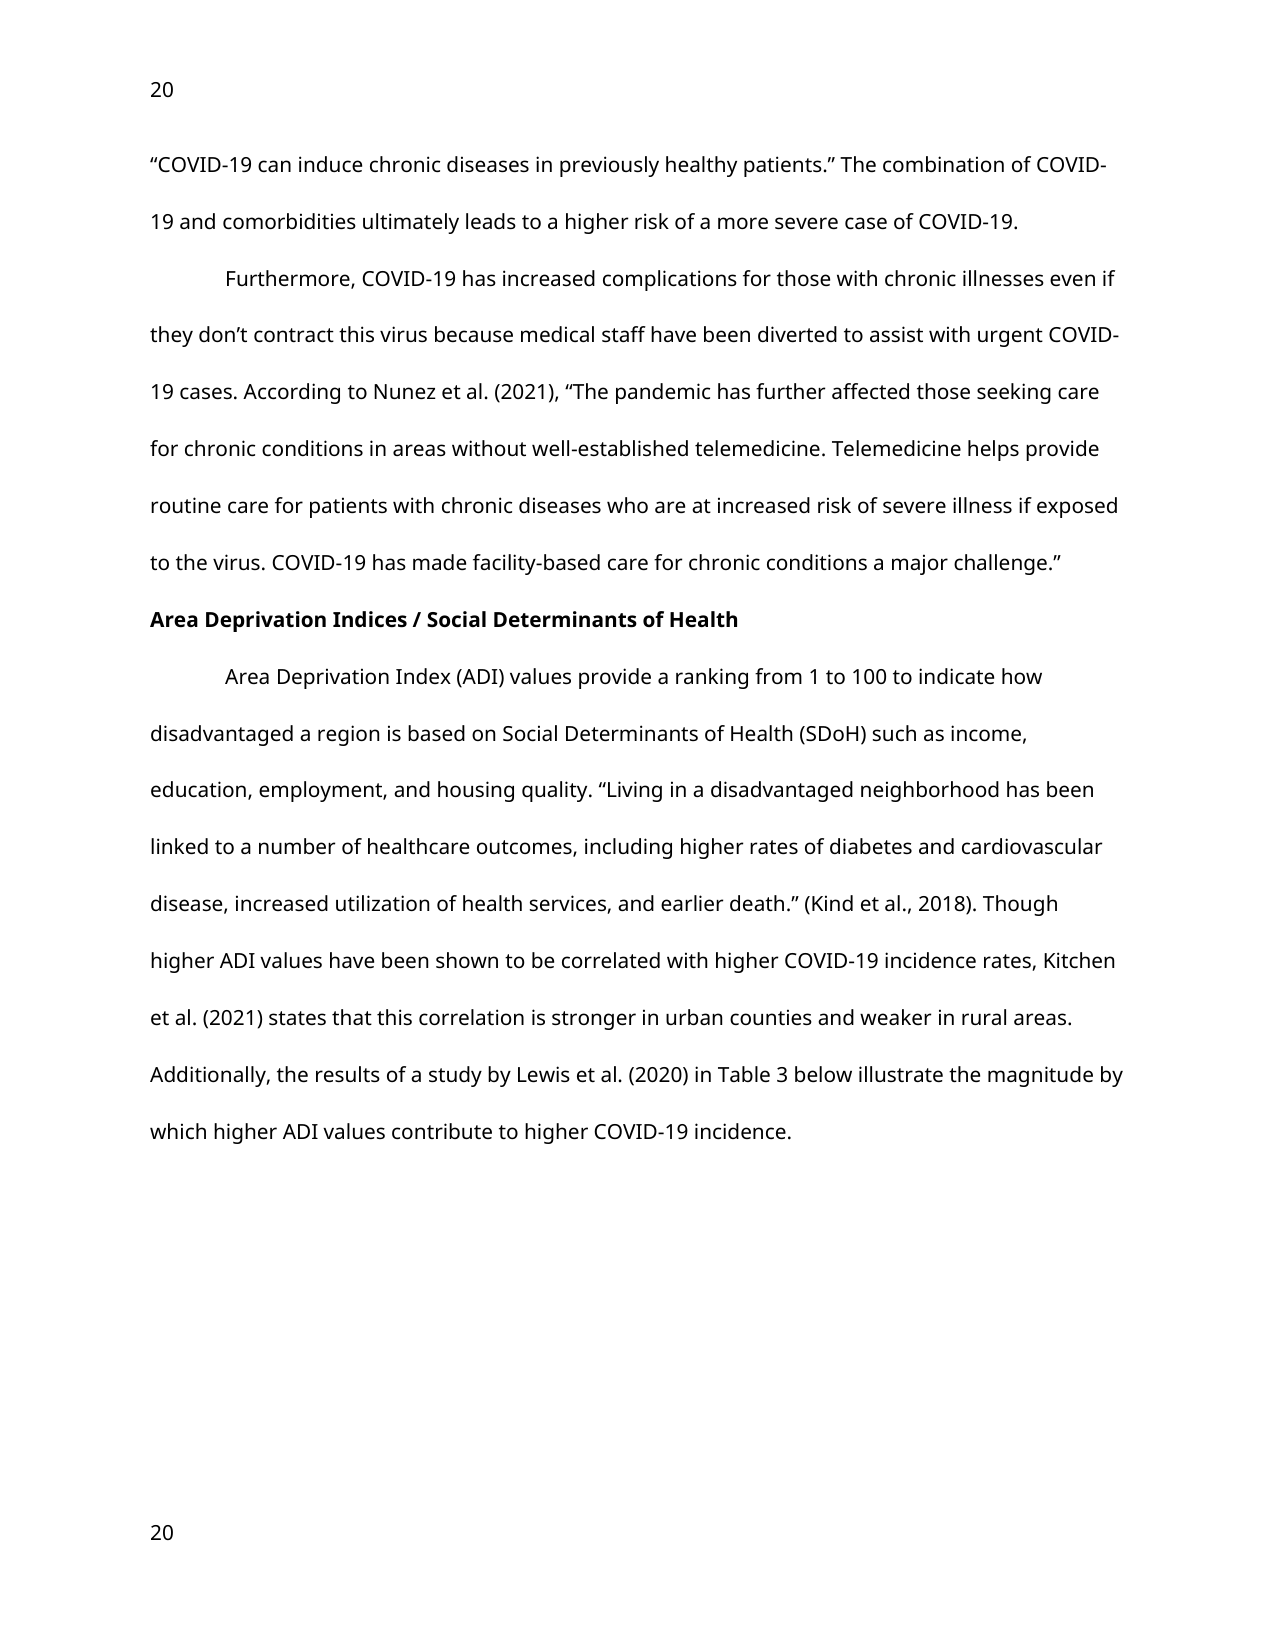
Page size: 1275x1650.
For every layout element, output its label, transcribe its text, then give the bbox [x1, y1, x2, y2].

text Area Deprivation Index (ADI) values provide a ranking from 1 to 100 to indicate how disadvantaged a region is based on Social Determinants of Health (SDoH) such as income, education, employment, and housing quality. “Living in a disadvantaged neighborhood has been linked to a number of healthcare outcomes, including higher rates of diabetes and cardiovascular disease, increased utilization of health services, and earlier death.” (Kind et al., 2018). Though higher ADI values have been shown to be correlated with higher COVID-19 incidence rates, Kitchen et al. (2021) states that this correlation is stronger in urban counties and weaker in rural areas. Additionally, the results of a study by Lewis et al. (2020) in Table 3 below illustrate the magnitude by which higher ADI values contribute to higher COVID-19 incidence. [150, 662, 1125, 1145]
text Area Deprivation Indices / Social Determinants of Health [150, 605, 1125, 633]
text Furthermore, COVID-19 has increased complications for those with chronic illnesses even if they don’t contract this virus because medical staff have been diverted to assist with urgent COVID-19 cases. According to Nunez et al. (2021), “The pandemic has further affected those seeking care for chronic conditions in areas without well-established telemedicine. Telemedicine helps provide routine care for patients with chronic diseases who are at increased risk of severe illness if exposed to the virus. COVID-19 has made facility-based care for chronic conditions a major challenge.” [150, 264, 1125, 577]
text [150, 150, 1125, 235]
